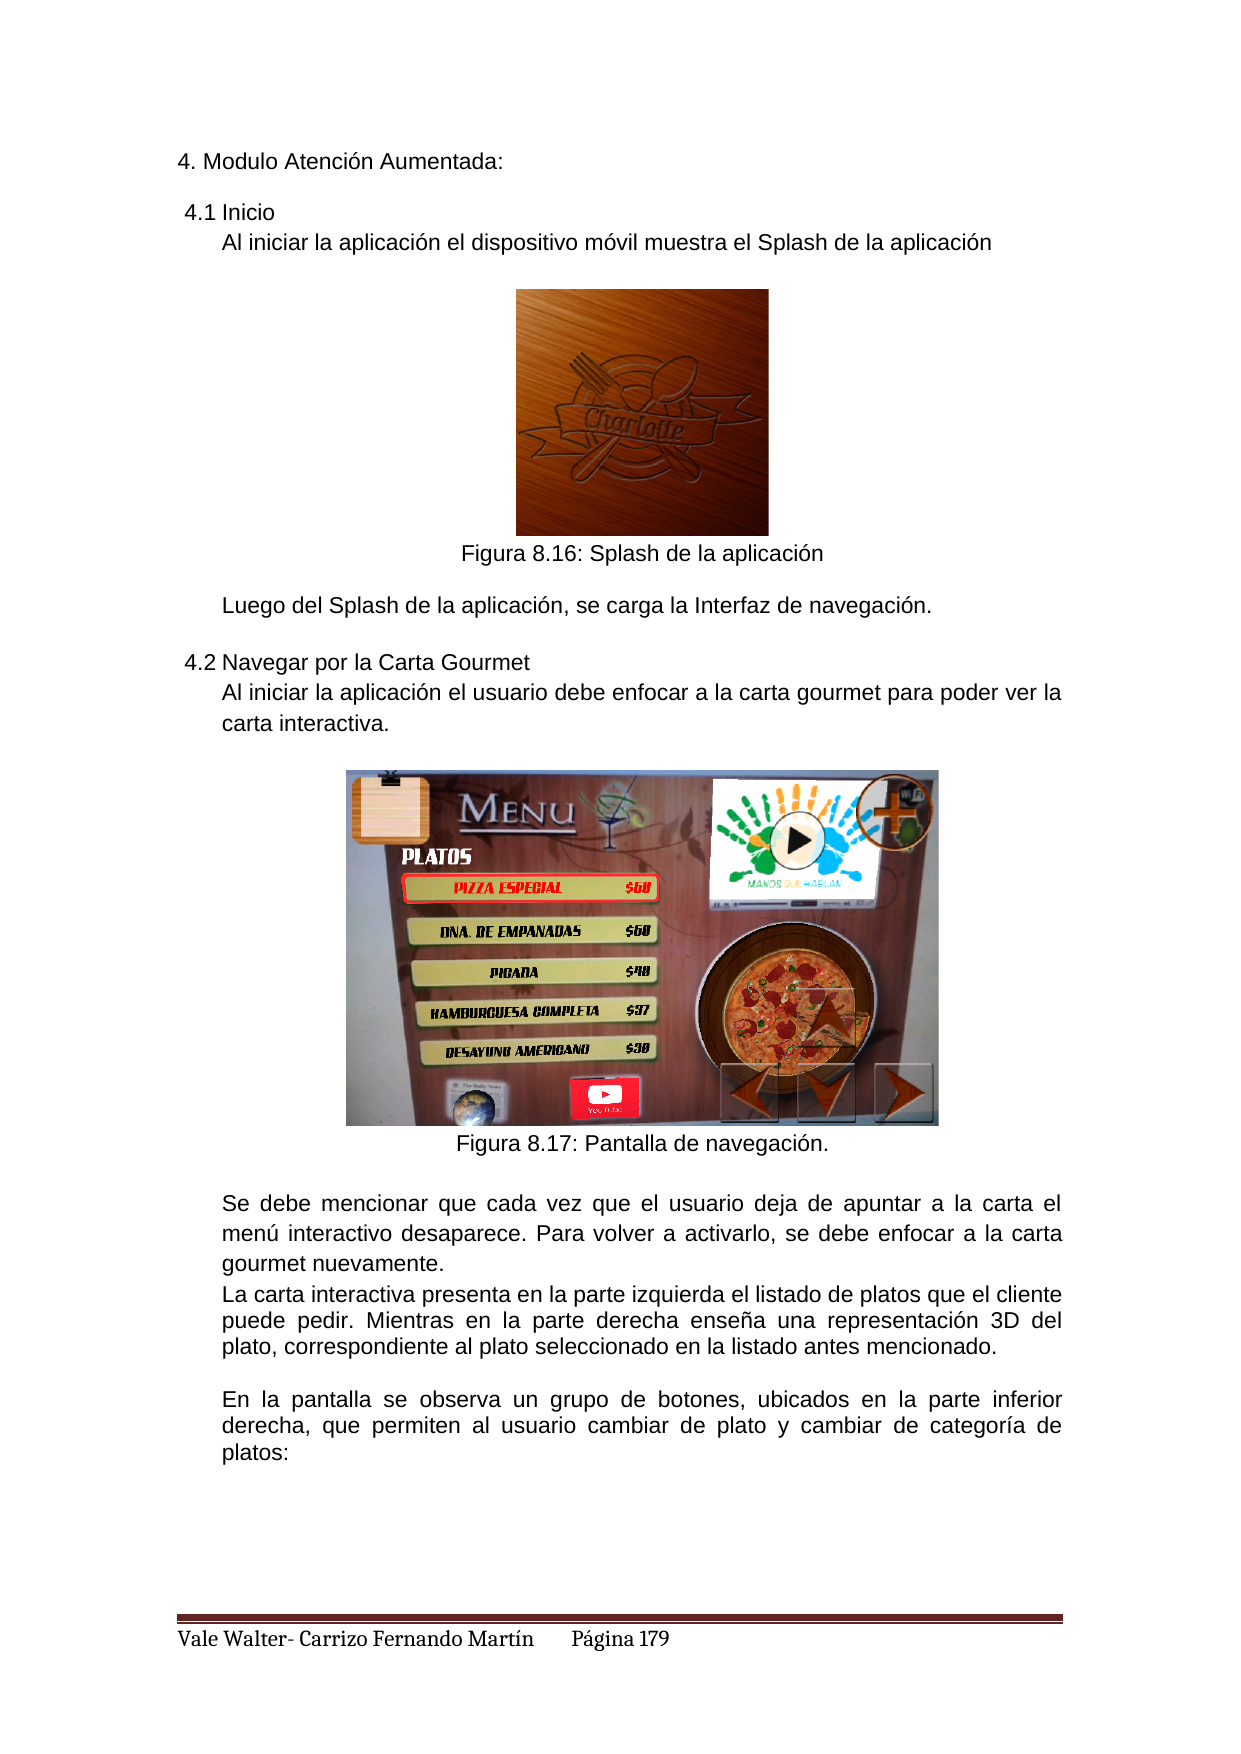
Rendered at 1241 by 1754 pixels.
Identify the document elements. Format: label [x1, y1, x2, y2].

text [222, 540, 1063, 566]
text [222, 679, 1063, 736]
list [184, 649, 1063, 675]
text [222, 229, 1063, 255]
picture [516, 289, 769, 536]
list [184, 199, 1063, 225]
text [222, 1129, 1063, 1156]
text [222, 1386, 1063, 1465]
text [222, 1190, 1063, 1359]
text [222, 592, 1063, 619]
picture [346, 770, 939, 1126]
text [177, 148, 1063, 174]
